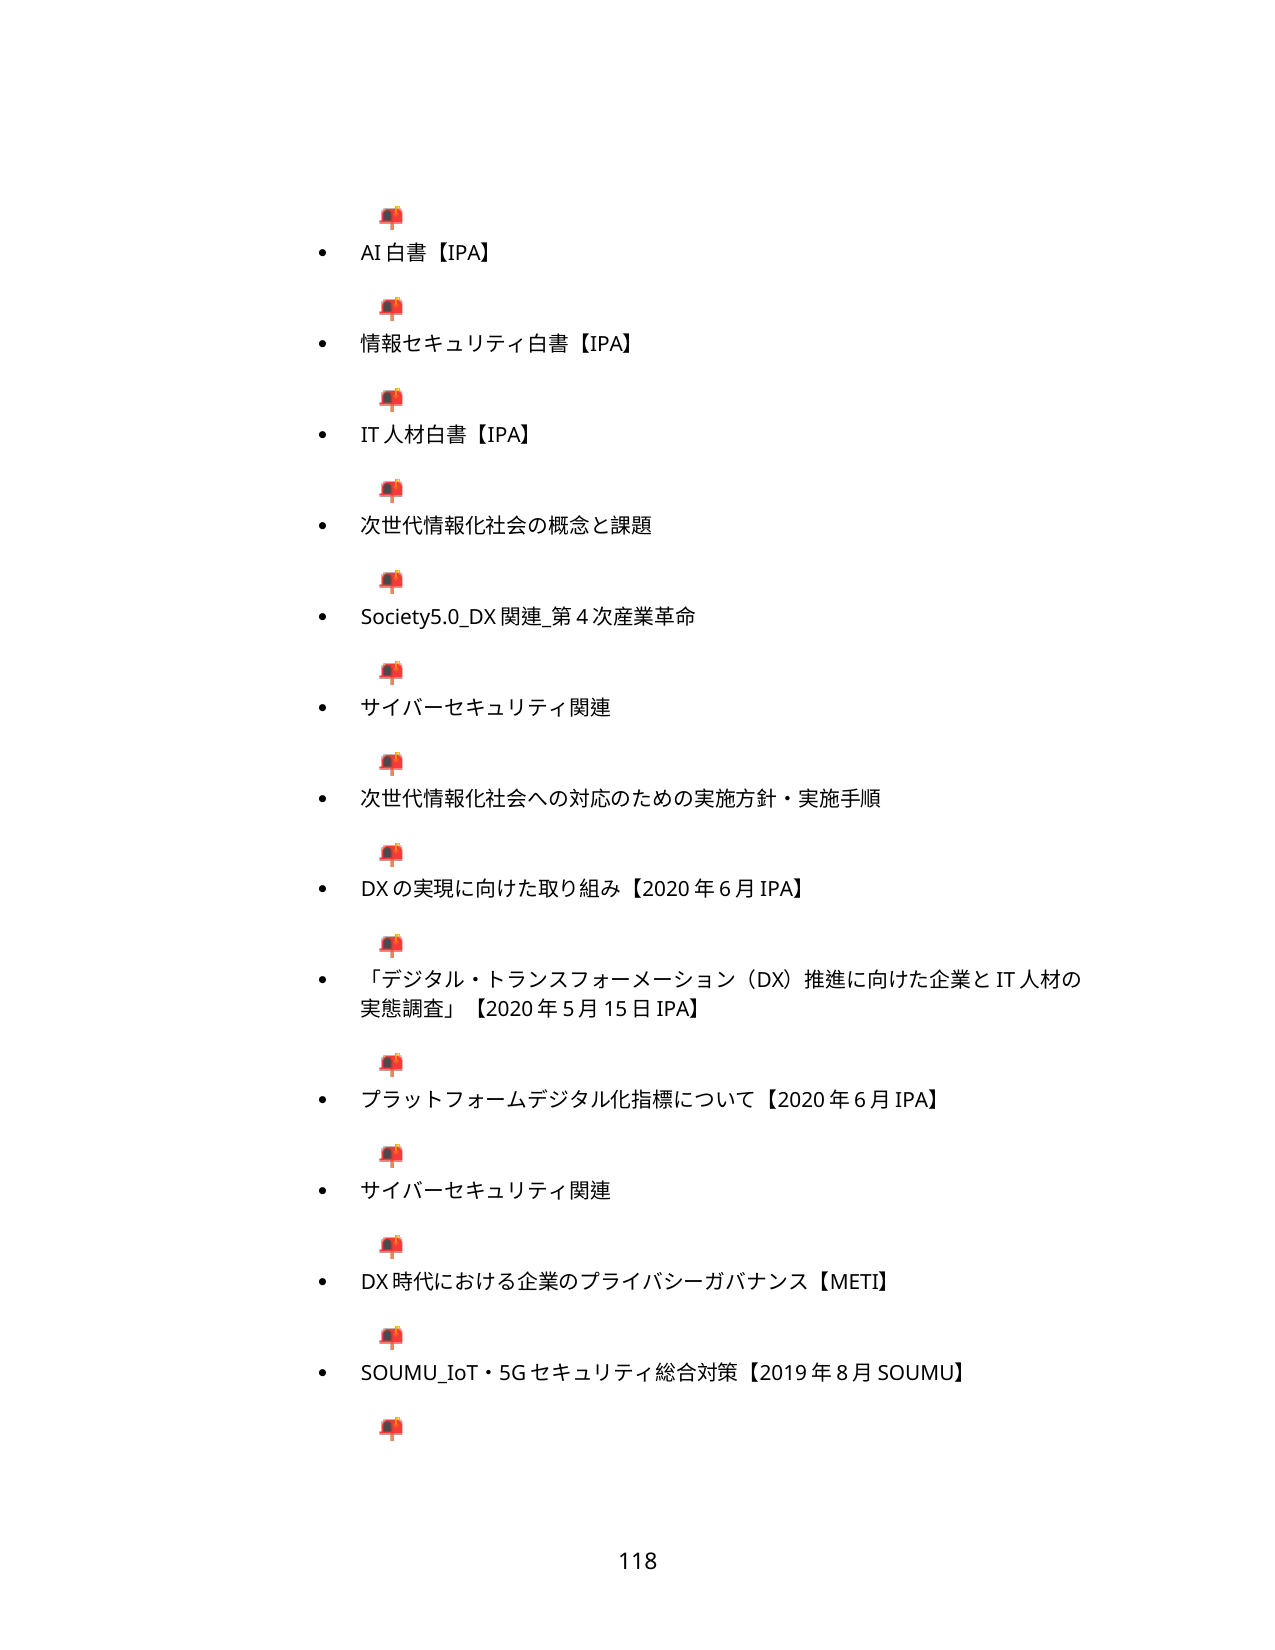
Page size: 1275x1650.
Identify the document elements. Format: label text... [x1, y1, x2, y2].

list AI白書【IPA】 [319, 238, 1098, 266]
list 次世代情報化社会への対応のための実施方針・実施手順 [319, 784, 1098, 812]
picture [379, 934, 403, 958]
list サイバーセキュリティ関連 [319, 693, 1098, 721]
picture [379, 1417, 403, 1441]
picture [379, 752, 403, 776]
picture [379, 1053, 403, 1077]
list DX時代における企業のプライバシーガバナンス【METI】 [319, 1267, 1098, 1295]
picture [379, 843, 403, 867]
picture [379, 388, 403, 412]
list 情報セキュリティ白書【IPA】 [319, 329, 1098, 357]
picture [379, 661, 403, 685]
list 次世代情報化社会の概念と課題 [319, 511, 1098, 539]
picture [379, 479, 403, 503]
list サイバーセキュリティ関連 [319, 1176, 1098, 1204]
list プラットフォームデジタル化指標について【2020年6月IPA】 [319, 1085, 1098, 1113]
list SOUMU_IoT・5Gセキュリティ総合対策【2019年8月SOUMU】 [319, 1358, 1098, 1386]
picture [379, 1326, 403, 1350]
picture [379, 297, 403, 321]
list DXの実現に向けた取り組み【2020年6月IPA】 [319, 874, 1098, 903]
list IT人材白書【IPA】 [319, 420, 1098, 448]
picture [379, 1144, 403, 1168]
picture [379, 570, 403, 594]
picture [379, 1235, 403, 1259]
list Society5.0_DX関連_第4次産業革命 [319, 602, 1098, 630]
list 「デジタル・トランスフォーメーション（DX）推進に向けた企業とIT人材の実態調査」【2020年5月15日IPA】 [319, 966, 1098, 1022]
picture [379, 206, 403, 230]
